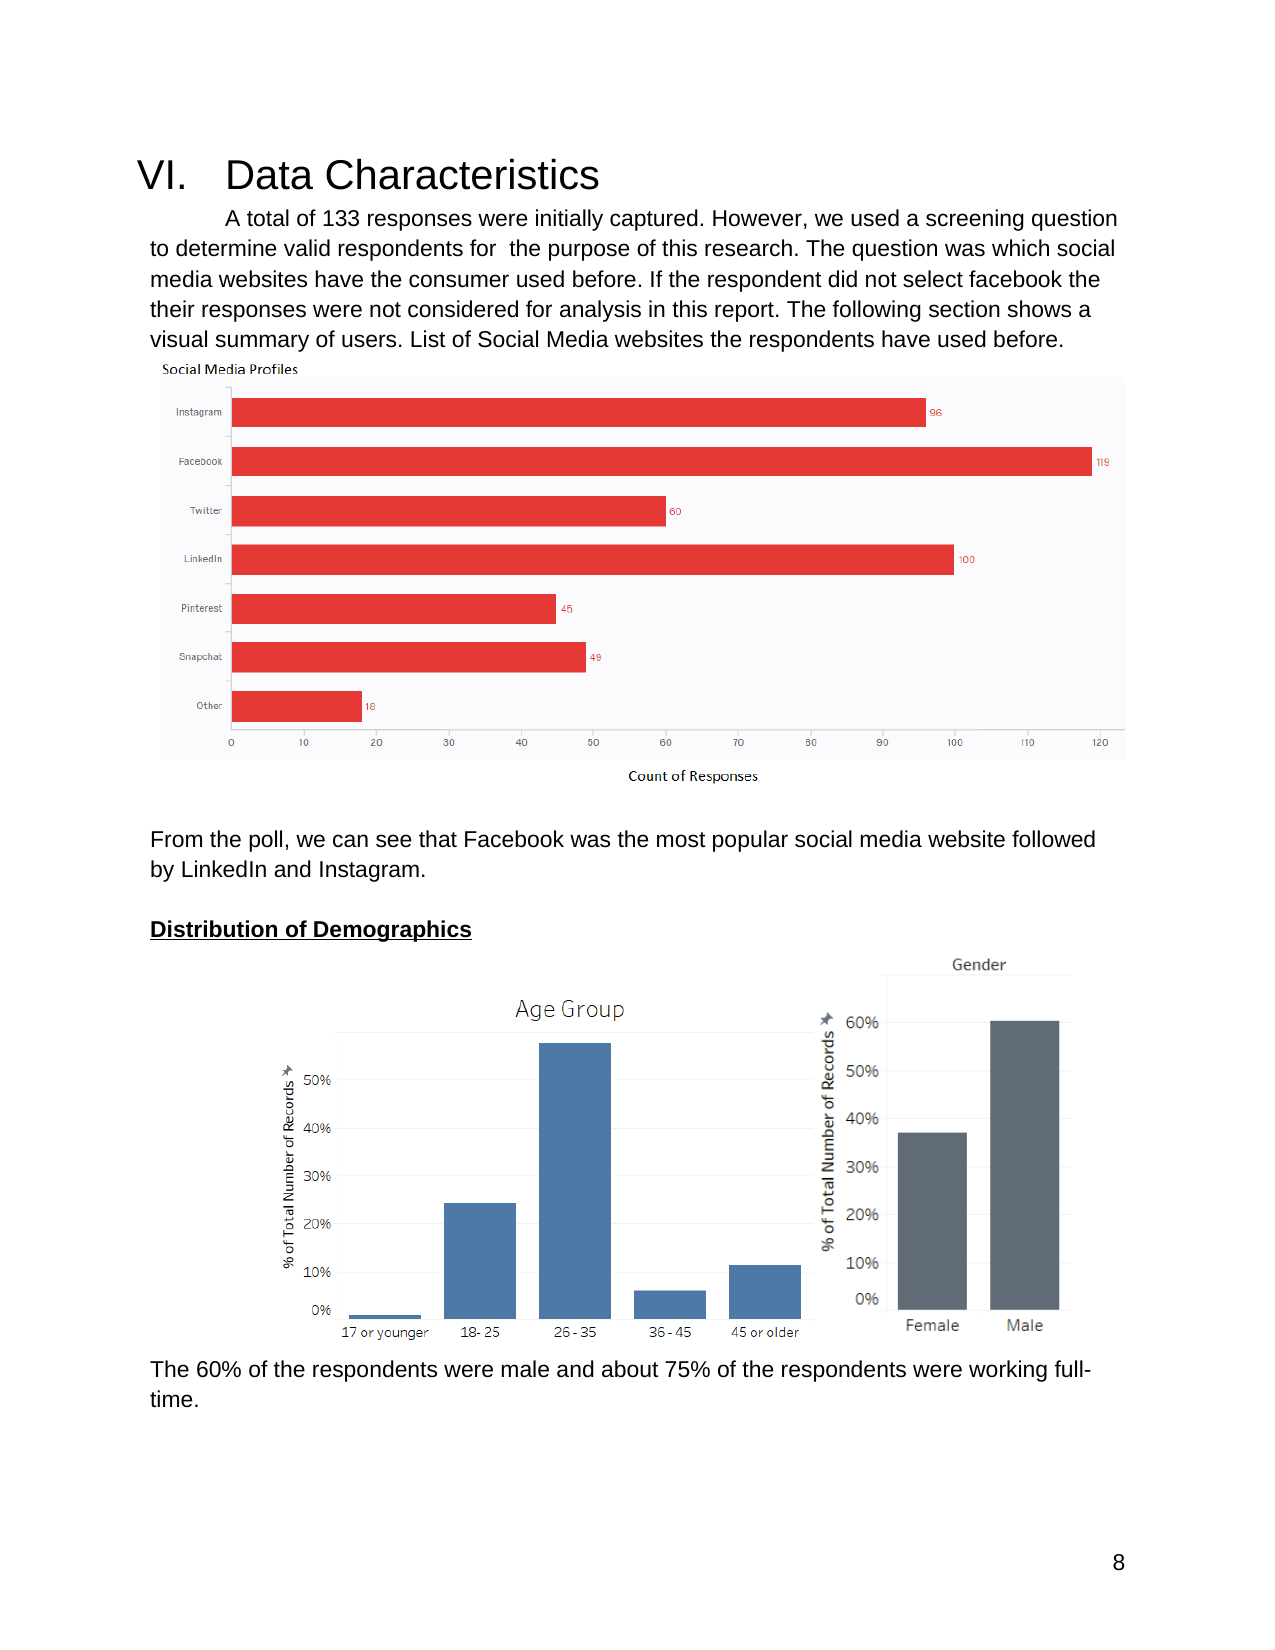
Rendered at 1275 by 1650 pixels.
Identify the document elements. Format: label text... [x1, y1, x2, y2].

list Data Characteristics [187, 150, 1125, 198]
text The 60% of the respondents were male and about 75% of the respondents were working full-time. [150, 1356, 1125, 1412]
text From the poll, we can see that Facebook was the most popular social media website followed by LinkedIn and Instagram. [150, 826, 1125, 882]
text Distribution of Demographics [150, 916, 1125, 943]
text A total of 133 responses were initially captured. However, we used a screening question to determine valid respondents for the purpose of this research. The question was which social media websites have the consumer used before. If the respondent did not select facebook the their responses were not considered for analysis in this report. The following section shows a visual summary of users. List of Social Media websites the respondents have used before. [150, 205, 1125, 352]
picture [278, 946, 1072, 1352]
picture [150, 356, 1125, 792]
